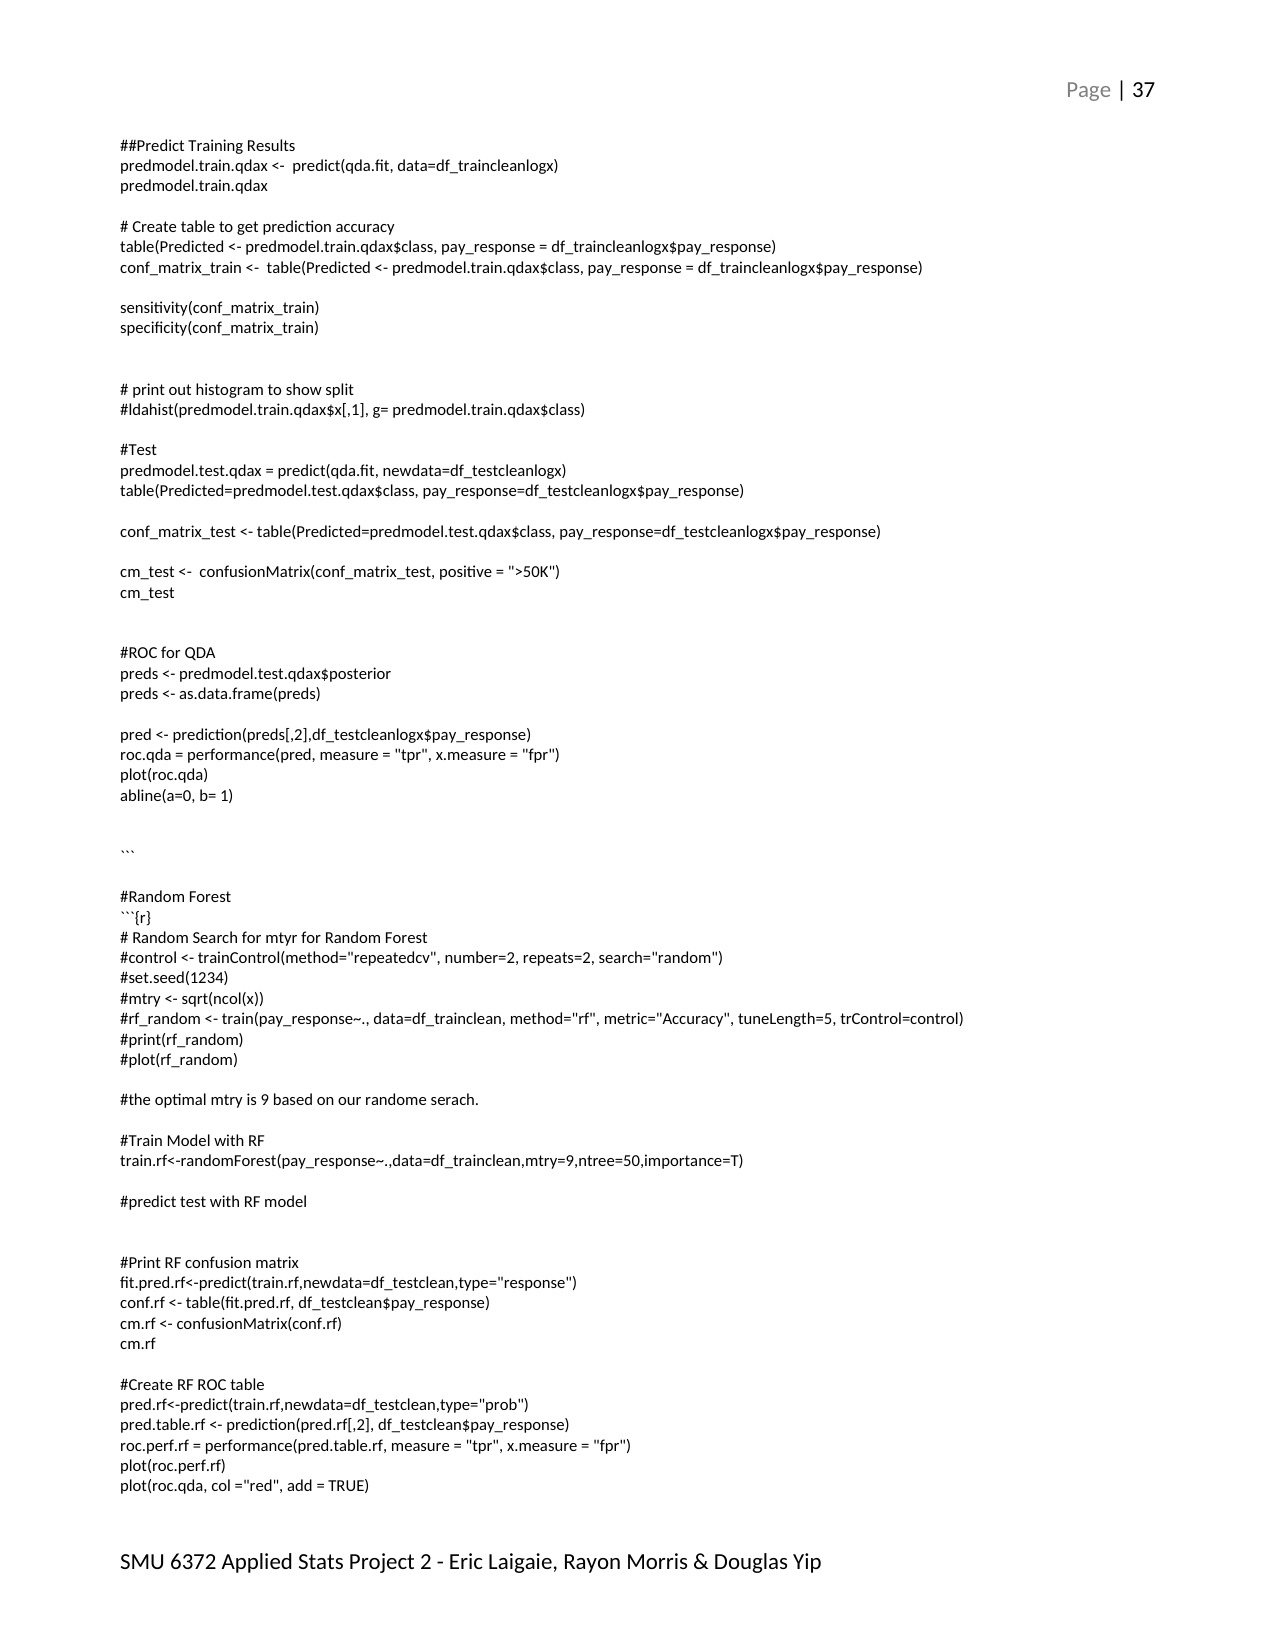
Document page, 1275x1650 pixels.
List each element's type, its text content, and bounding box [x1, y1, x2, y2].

text plot(roc.qda) [120, 765, 1155, 785]
text #rf_random <- train(pay_response~., data=df_trainclean, method="rf", metric="Accuracy", tuneLength=5, trControl=control) [120, 1008, 1155, 1029]
text #mtry <- sqrt(ncol(x)) [120, 988, 1155, 1008]
text #Random Forest [120, 887, 1155, 907]
text #plot(rf_random) [120, 1049, 1155, 1069]
text conf_matrix_test <- table(Predicted=predmodel.test.qdax$class, pay_response=df_testcleanlogx$pay_response) [120, 521, 1155, 541]
text #predict test with RF model [120, 1191, 1155, 1212]
text #the optimal mtry is 9 based on our randome serach. [120, 1090, 1155, 1110]
text #Print RF confusion matrix [120, 1252, 1155, 1272]
text sensitivity(conf_matrix_train) [120, 297, 1155, 318]
text predmodel.train.qdax <- predict(qda.fit, data=df_traincleanlogx) [120, 155, 1155, 176]
text cm_test [120, 582, 1155, 602]
text table(Predicted <- predmodel.train.qdax$class, pay_response = df_traincleanlogx$pay_response) [120, 237, 1155, 257]
text preds <- as.data.frame(preds) [120, 683, 1155, 704]
text predmodel.test.qdax = predict(qda.fit, newdata=df_testcleanlogx) [120, 460, 1155, 480]
text #Train Model with RF [120, 1130, 1155, 1151]
text ```{r} [120, 907, 1155, 927]
text conf.rf <- table(fit.pred.rf, df_testclean$pay_response) [120, 1293, 1155, 1313]
text #ldahist(predmodel.train.qdax$x[,1], g= predmodel.train.qdax$class) [120, 399, 1155, 419]
text #Create RF ROC table [120, 1374, 1155, 1394]
text #control <- trainControl(method="repeatedcv", number=2, repeats=2, search="random") [120, 947, 1155, 968]
text roc.qda = performance(pred, measure = "tpr", x.measure = "fpr") [120, 744, 1155, 765]
text fit.pred.rf<-predict(train.rf,newdata=df_testclean,type="response") [120, 1272, 1155, 1293]
text ##Predict Training Results [120, 135, 1155, 155]
text #print(rf_random) [120, 1029, 1155, 1049]
text plot(roc.qda, col ="red", add = TRUE) [120, 1476, 1155, 1496]
text cm.rf <- confusionMatrix(conf.rf) [120, 1313, 1155, 1333]
text cm.rf [120, 1333, 1155, 1354]
text pred <- prediction(preds[,2],df_testcleanlogx$pay_response) [120, 724, 1155, 744]
text roc.perf.rf = performance(pred.table.rf, measure = "tpr", x.measure = "fpr") [120, 1435, 1155, 1455]
text plot(roc.perf.rf) [120, 1455, 1155, 1476]
text # Create table to get prediction accuracy [120, 216, 1155, 237]
text table(Predicted=predmodel.test.qdax$class, pay_response=df_testcleanlogx$pay_response) [120, 480, 1155, 501]
text conf_matrix_train <- table(Predicted <- predmodel.train.qdax$class, pay_response = df_traincleanlogx$pay_response) [120, 257, 1155, 277]
text #set.seed(1234) [120, 968, 1155, 988]
text ``` [120, 846, 1155, 866]
text #Test [120, 440, 1155, 460]
text preds <- predmodel.test.qdax$posterior [120, 663, 1155, 683]
text # print out histogram to show split [120, 379, 1155, 399]
text # Random Search for mtyr for Random Forest [120, 927, 1155, 947]
text predmodel.train.qdax [120, 176, 1155, 196]
text specificity(conf_matrix_train) [120, 318, 1155, 338]
text #ROC for QDA [120, 643, 1155, 663]
text cm_test <- confusionMatrix(conf_matrix_test, positive = ">50K") [120, 562, 1155, 582]
text pred.rf<-predict(train.rf,newdata=df_testclean,type="prob") [120, 1394, 1155, 1415]
text abline(a=0, b= 1) [120, 785, 1155, 805]
text pred.table.rf <- prediction(pred.rf[,2], df_testclean$pay_response) [120, 1415, 1155, 1435]
text train.rf<-randomForest(pay_response~.,data=df_trainclean,mtry=9,ntree=50,importance=T) [120, 1151, 1155, 1171]
